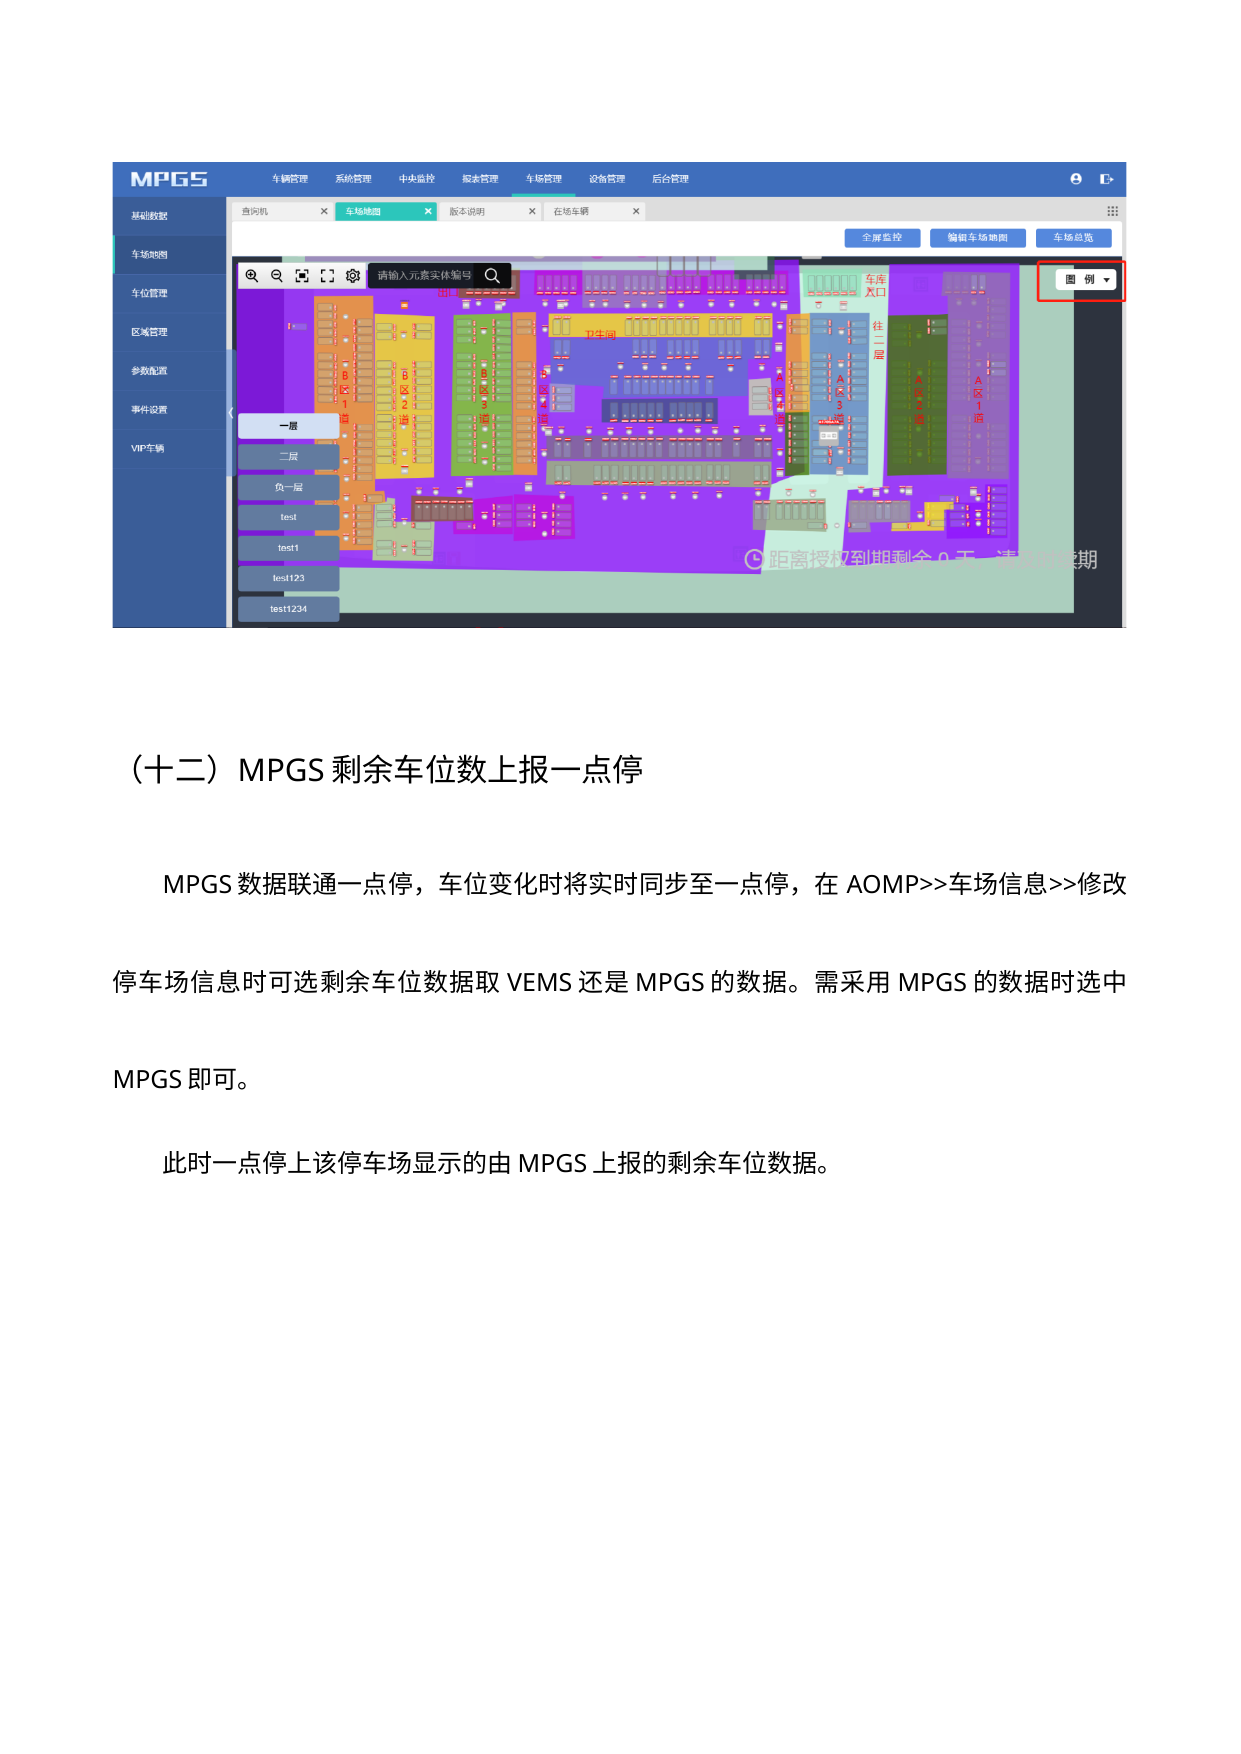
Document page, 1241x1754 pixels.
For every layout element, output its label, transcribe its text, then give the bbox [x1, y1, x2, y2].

list MPGS数据联通一点停，车位变化时将实时同步至一点停，在AOMP>>车场信息>>修改停车场信息时可选剩余车位数据取VEMS还是MPGS的数据。需采用MPGS的数据时选中MPGS即可。 [112, 851, 1128, 1111]
subtitle MPGS剩余车位数上报一点停 [112, 736, 1128, 801]
list 此时一点停上该停车场显示的由MPGS上报的剩余车位数据。 [112, 1129, 1128, 1194]
picture [112, 162, 1127, 628]
